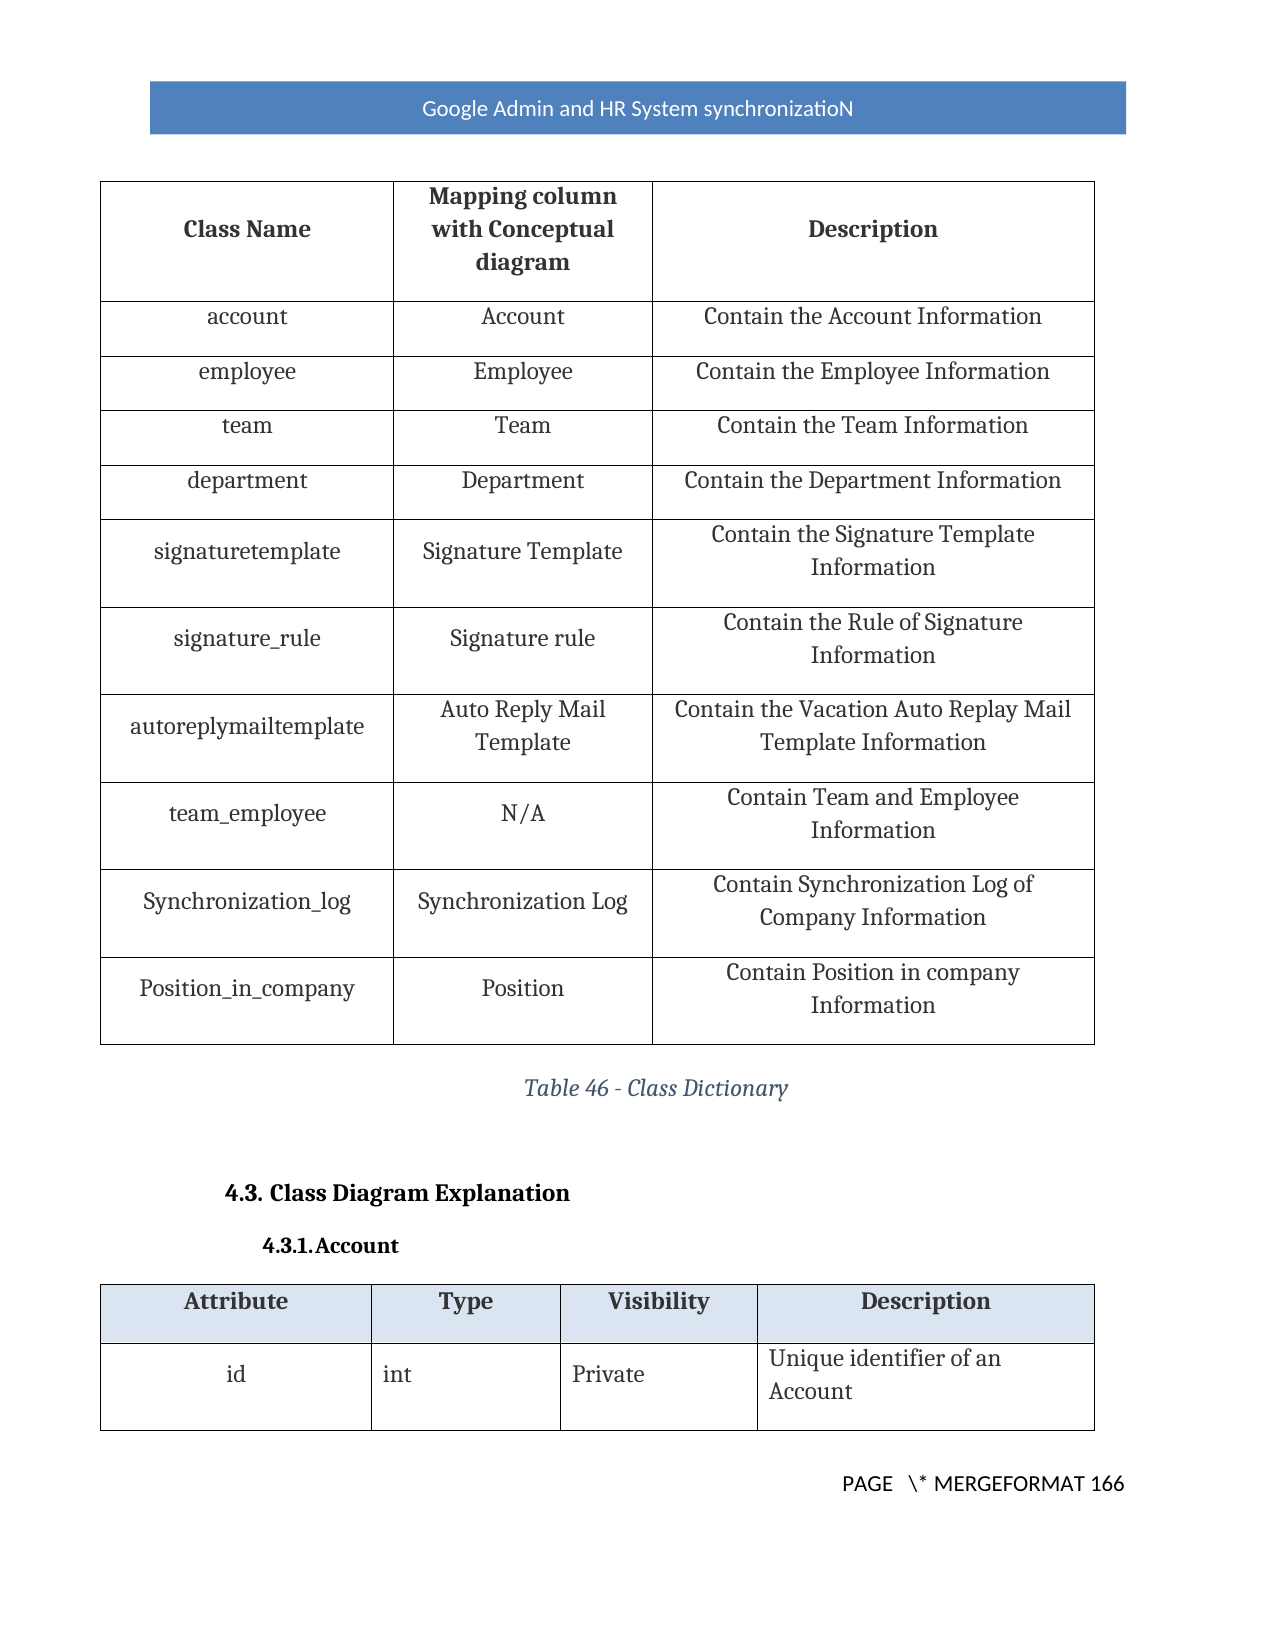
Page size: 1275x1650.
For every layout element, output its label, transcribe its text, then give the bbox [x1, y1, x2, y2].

table_cell department [101, 466, 393, 519]
table_cell Mapping column with Conceptual diagram [394, 182, 652, 301]
table_cell Contain the Vacation Auto Replay Mail Template Information [653, 695, 1094, 782]
table_cell Contain the Account Information [653, 302, 1094, 356]
table_header Attribute [101, 1285, 371, 1342]
table_cell Class Name [101, 182, 393, 301]
table_cell Contain Position in company Information [653, 958, 1094, 1044]
table_cell Signature Template [394, 520, 652, 607]
table_cell Contain Team and Employee Information [653, 783, 1094, 869]
table_cell Account [394, 302, 652, 356]
table_header Type [372, 1285, 560, 1342]
table_cell Employee [394, 357, 652, 410]
subtitle Class Diagram Explanation [225, 1179, 1125, 1208]
table_cell team_employee [101, 783, 393, 869]
table_cell Contain Synchronization Log of Company Information [653, 870, 1094, 957]
table_cell Contain the Signature Template Information [653, 520, 1094, 607]
table_cell id [101, 1344, 371, 1430]
table_cell account [101, 302, 393, 356]
table_cell int [372, 1344, 560, 1430]
table_cell Unique identifier of an Account [758, 1344, 1094, 1430]
table_cell team [101, 411, 393, 465]
table_cell Contain the Employee Information [653, 357, 1094, 410]
table_cell Signature rule [394, 608, 652, 694]
table_cell Team [394, 411, 652, 465]
table_cell Department [394, 466, 652, 519]
table_cell employee [101, 357, 393, 410]
table_cell Contain the Department Information [653, 466, 1094, 519]
table_header Description [758, 1285, 1094, 1342]
subtitle Account [262, 1233, 1125, 1259]
table_cell Description [653, 182, 1094, 301]
table_cell N/A [394, 783, 652, 869]
table_cell signaturetemplate [101, 520, 393, 607]
table_cell Auto Reply Mail Template [394, 695, 652, 782]
table_header Visibility [561, 1285, 757, 1342]
table_cell Contain the Team Information [653, 411, 1094, 465]
table_cell autoreplymailtemplate [101, 695, 393, 782]
table_cell Contain the Rule of Signature Information [653, 608, 1094, 694]
table_cell Position_in_company [101, 958, 393, 1044]
table_cell Synchronization_log [101, 870, 393, 957]
text Table 46 - Class Dictionary [187, 1074, 1125, 1103]
table_cell Position [394, 958, 652, 1044]
table_cell Synchronization Log [394, 870, 652, 957]
table_cell Private [561, 1344, 757, 1430]
table_cell signature_rule [101, 608, 393, 694]
